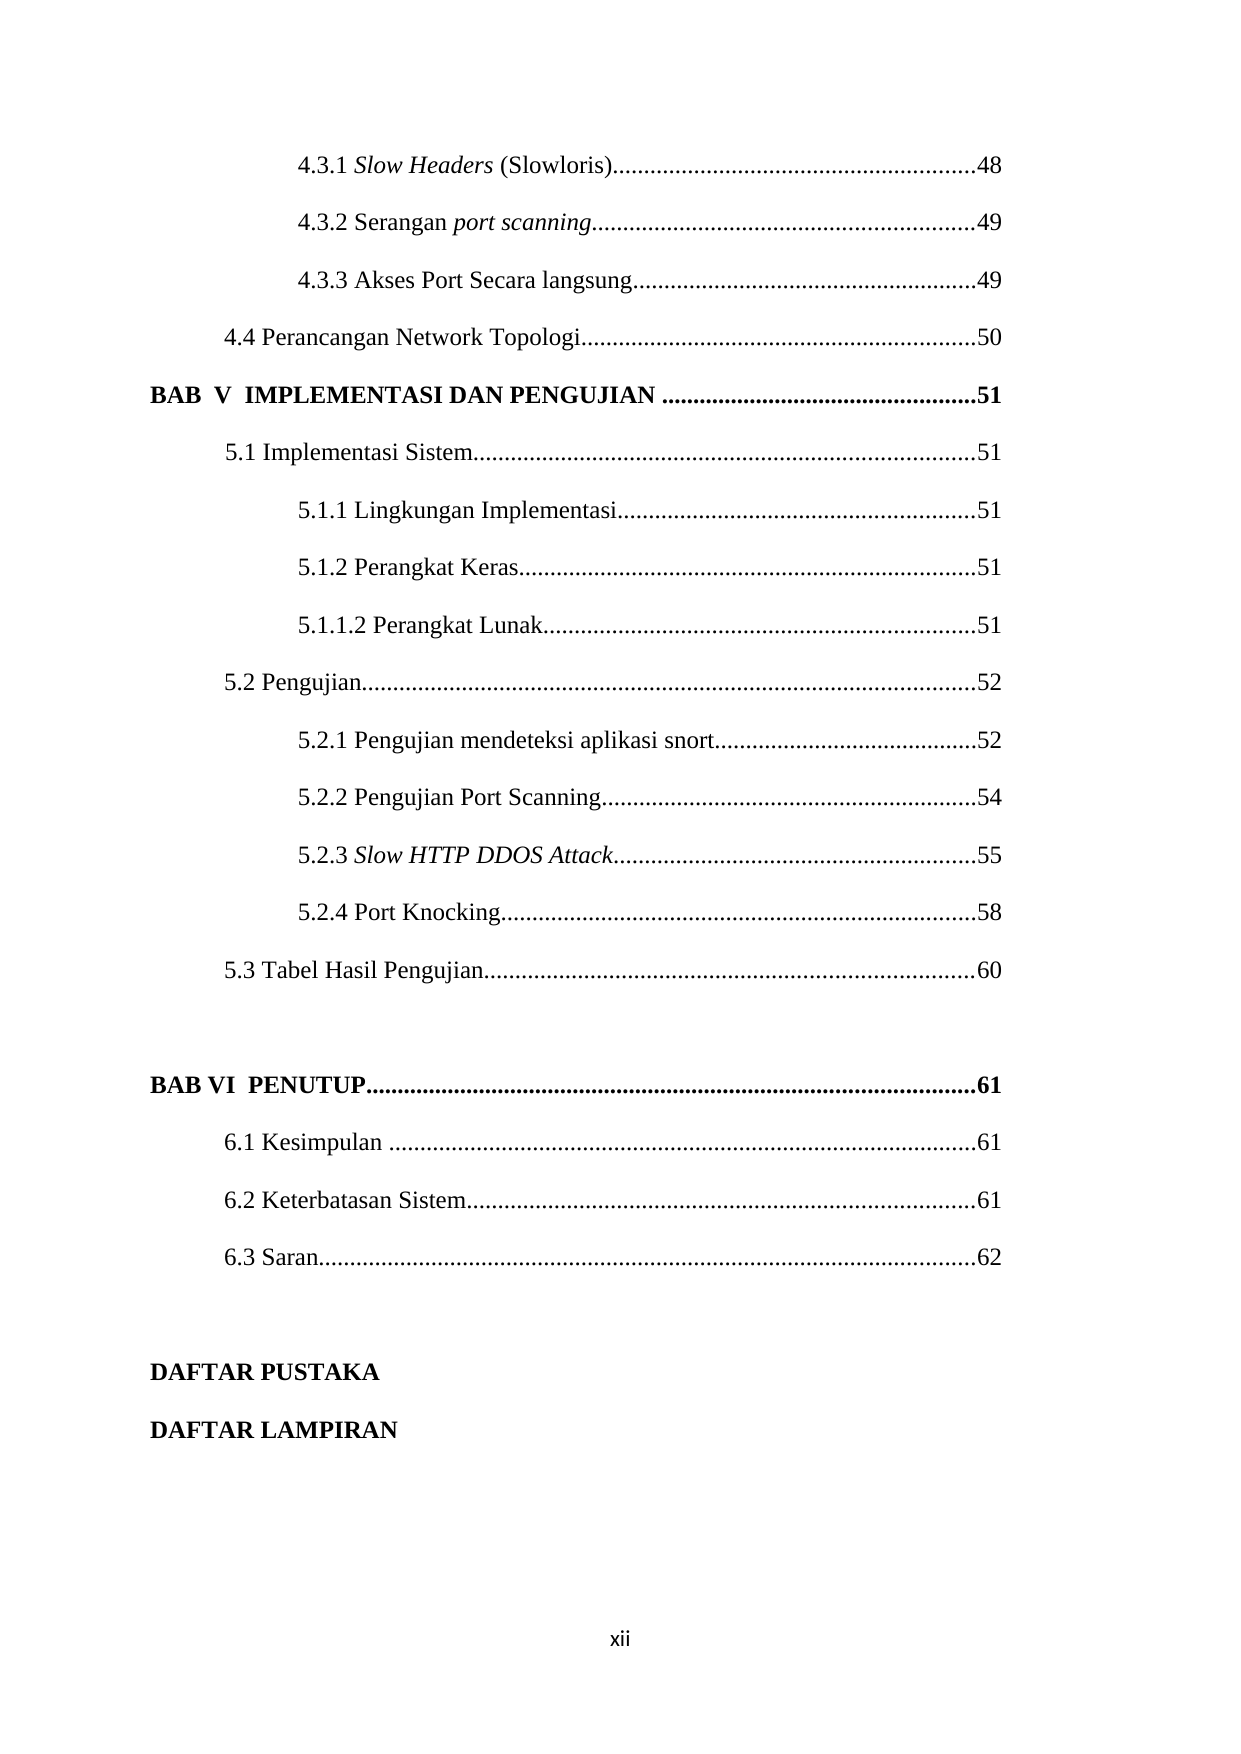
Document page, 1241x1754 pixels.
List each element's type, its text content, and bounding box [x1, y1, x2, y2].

text DAFTAR LAMPIRAN [150, 1415, 1090, 1444]
text 5.1.1.2 Perangkat Lunak 51 [262, 610, 1090, 639]
text 4.3.3 Akses Port Secara langsung 49 [150, 265, 1090, 294]
text BAB V IMPLEMENTASI DAN PENGUJIAN 51 [150, 380, 1090, 409]
text 5.2.4 Port Knocking 58 [150, 897, 1090, 926]
text 5.1.2 Perangkat Keras 51 [150, 552, 1090, 581]
text 5.3 Tabel Hasil Pengujian 60 [150, 955, 1090, 984]
text 6.2 Keterbatasan Sistem 61 [150, 1185, 1090, 1214]
text 6.1 Kesimpulan 61 [150, 1127, 1090, 1156]
text 4.3.2 Serangan port scanning 49 [150, 207, 1090, 236]
text 5.1.1 Lingkungan Implementasi 51 [150, 495, 1090, 524]
text 4.4 Perancangan Network Topologi 50 [150, 322, 1090, 351]
text 5.2.2 Pengujian Port Scanning 54 [150, 782, 1090, 811]
text 5.2.3 Slow HTTP DDOS Attack 55 [150, 840, 1090, 869]
text 5.2.1 Pengujian mendeteksi aplikasi snort 52 [150, 725, 1090, 754]
text 4.3.1 Slow Headers (Slowloris) 48 [150, 150, 1090, 179]
text BAB VI PENUTUP 61 [150, 1070, 1090, 1099]
text 5.2 Pengujian 52 [150, 667, 1090, 696]
text 5.1 Implementasi Sistem 51 [150, 437, 1090, 466]
text DAFTAR PUSTAKA [150, 1357, 1090, 1386]
text 6.3 Saran 62 [150, 1242, 1090, 1271]
